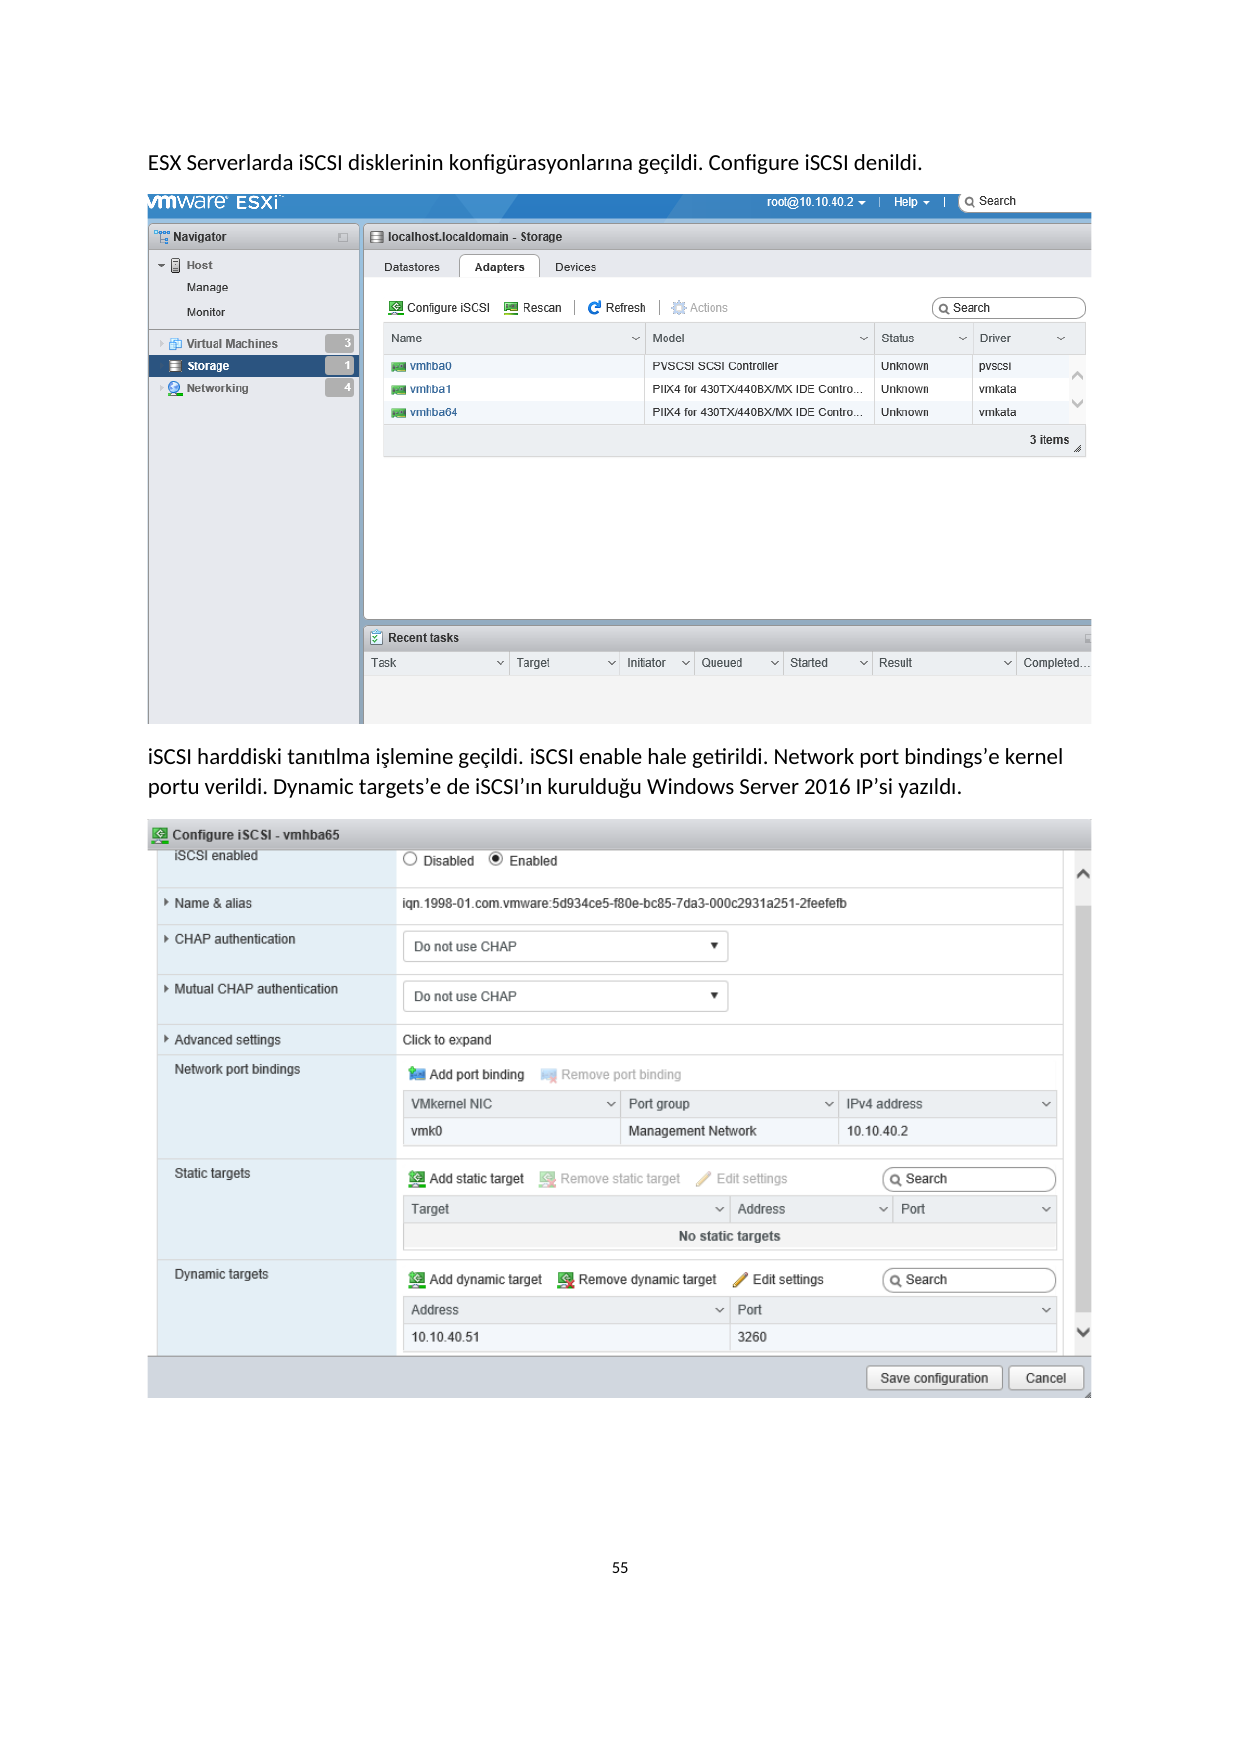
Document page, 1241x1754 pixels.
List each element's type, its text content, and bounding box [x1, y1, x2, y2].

text ESX Serverlarda iSCSI disklerinin konfigürasyonlarına geçildi. Configure iSCSI denildi. [148, 148, 1093, 176]
text iSCSI harddiski tanıtılma işlemine geçildi. iSCSI enable hale getirildi. Network port bindings’e kernel portu verildi. Dynamic targets’e de iSCSI’ın kurulduğu Windows Server 2016 IP’si yazıldı. [148, 742, 1093, 800]
picture [147, 194, 1092, 724]
text 55 [148, 1557, 1093, 1578]
picture [147, 819, 1092, 1398]
